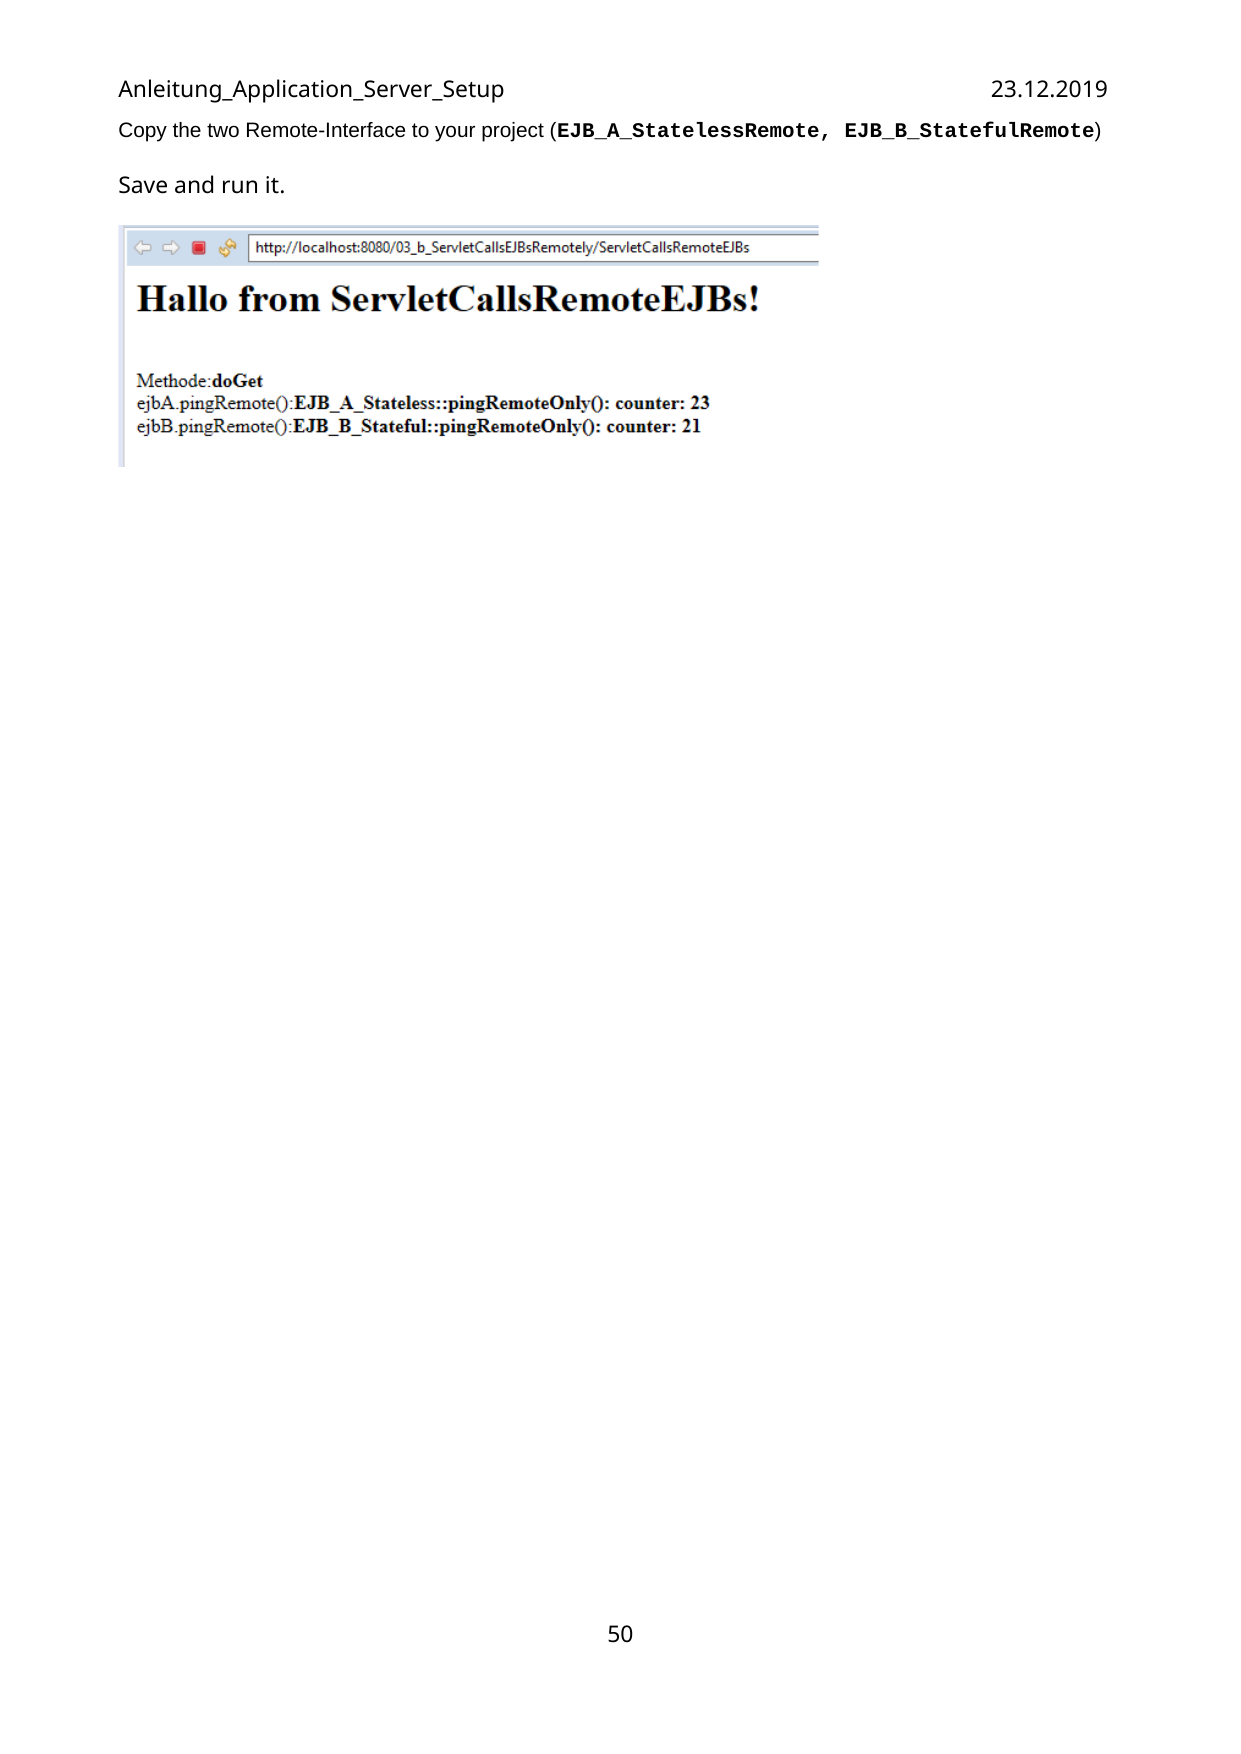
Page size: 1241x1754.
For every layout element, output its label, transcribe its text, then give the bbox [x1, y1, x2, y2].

text Save and run it. [118, 169, 1122, 200]
text Copy the two Remote-Interface to your project (EJB_A_StatelessRemote, EJB_B_StatefulRemote) [118, 118, 1122, 144]
